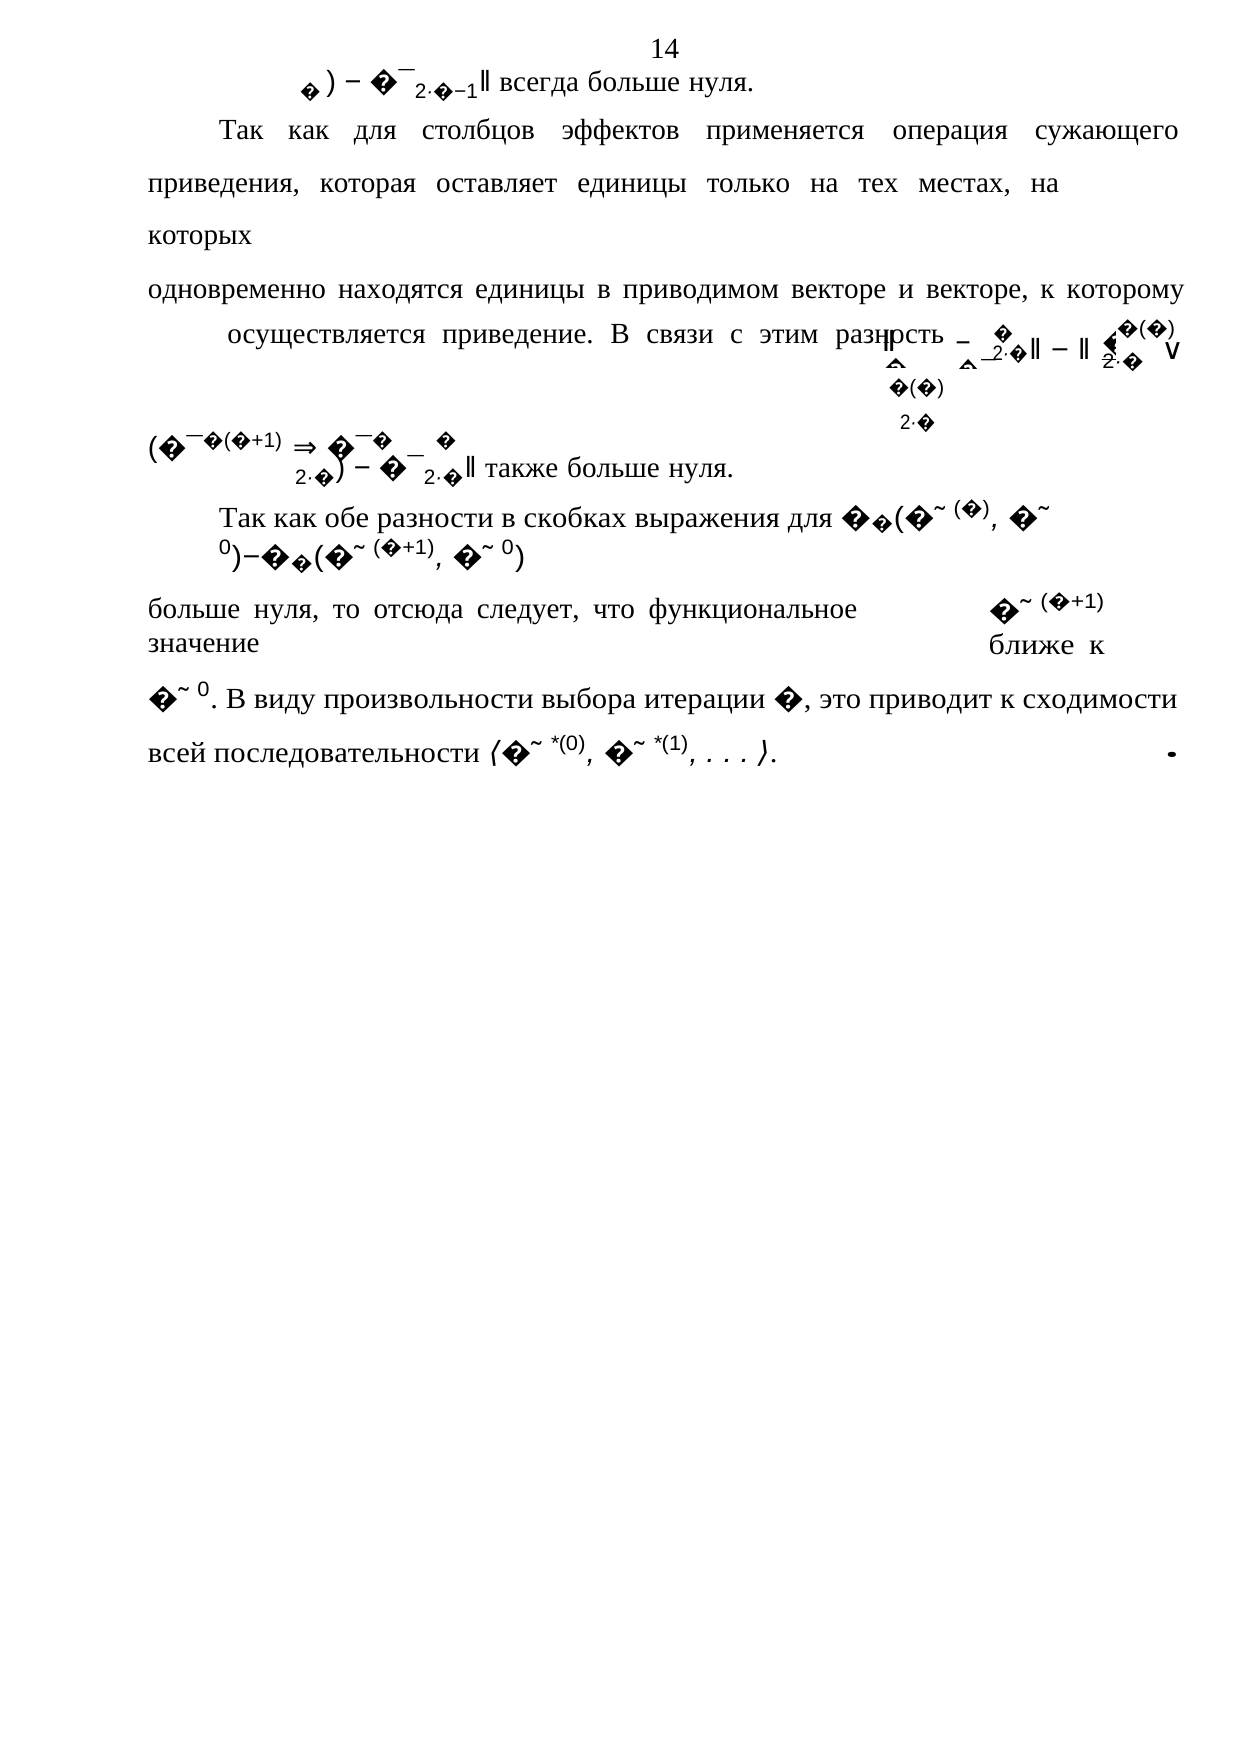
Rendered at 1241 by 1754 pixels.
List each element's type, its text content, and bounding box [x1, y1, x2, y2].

text 2·� [135, 419, 925, 432]
text одновременно находятся единицы в приводимом векторе и векторе, к которому [148, 271, 1192, 304]
text ‖ − ‖ 2·� ∨ [1030, 340, 1192, 365]
text �(�) [1117, 317, 1192, 340]
text �˜ 0. В виду произвольности выбора итерации �, это приводит к сходимости всей последовательности ⟨�˜ *(0), �˜ *(1), . . . ⟩. • [148, 677, 1181, 769]
text Так как обе разности в скобках выражения для ��(�˜ (�), �˜ 0)−��(�˜ (�+1), �˜ 0) [218, 495, 1192, 574]
text �˜ (�+1) ближе к [988, 589, 1192, 660]
text Так как для столбцов эффектов применяется операция сужающего приведения, которая оставляет единицы только на тех местах, на которых [148, 112, 1181, 251]
text � [948, 322, 1013, 345]
text 2·� [948, 345, 1028, 364]
text 2·�) − �¯2·�‖ также больше нуля. [295, 448, 1192, 484]
text осуществляется приведение. В связи с этим разность �(�) [135, 316, 944, 419]
text больше нуля, то отсюда следует, что функциональное значение [148, 591, 977, 658]
text � ) − �¯2·�−1‖ всегда больше нуля. [299, 62, 1192, 98]
